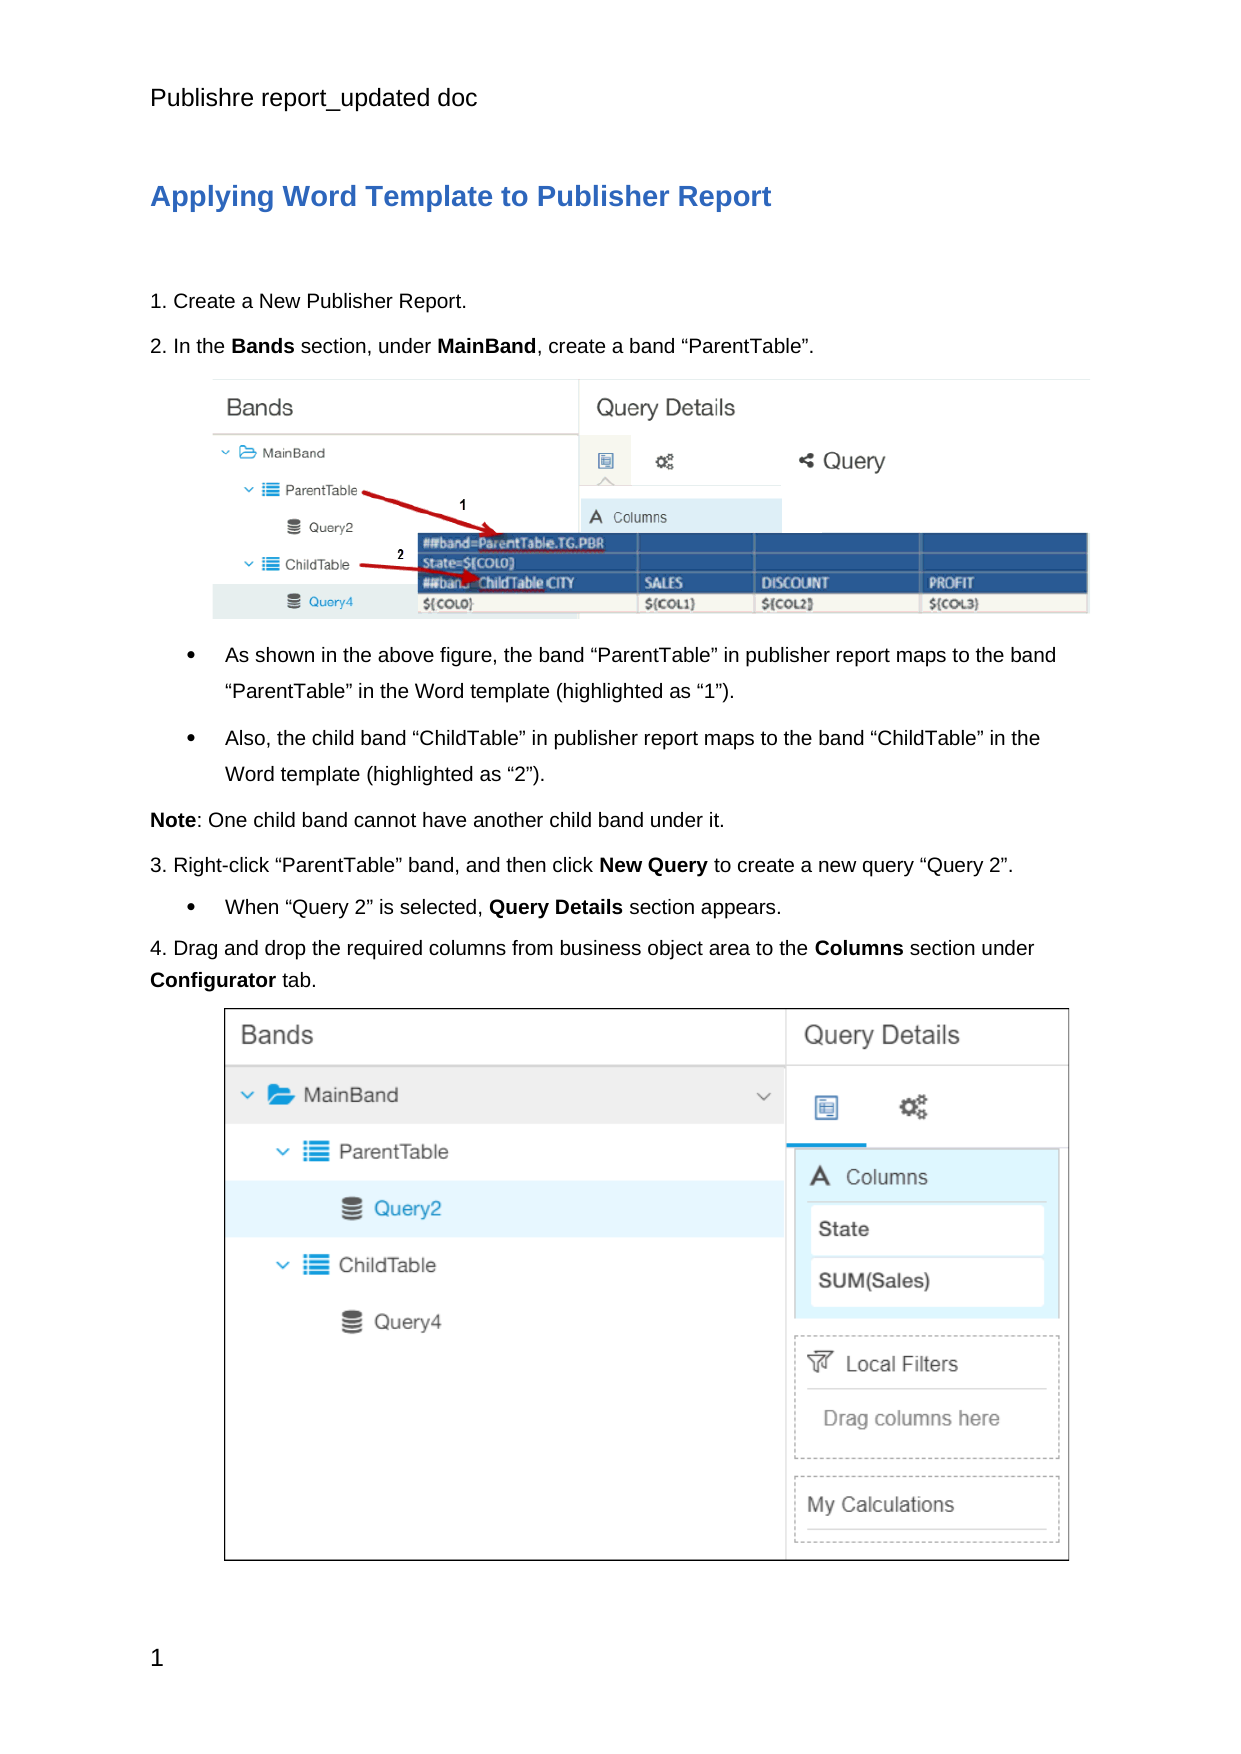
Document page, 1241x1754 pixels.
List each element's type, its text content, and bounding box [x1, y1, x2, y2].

picture [224, 1008, 1070, 1561]
text 3. Right-click “ParentTable” band, and then click New Query to create a new query “Query 2”. [150, 853, 1090, 877]
subtitle Applying Word Template to Publisher Report [150, 179, 1090, 213]
list Also, the child band “ChildTable” in publisher report maps to the band “ChildTable” in the Word template (highlighted as “2”). [187, 725, 1090, 785]
text 2. In the Bands section, under MainBand, create a band “ParentTable”. [150, 334, 1090, 358]
picture [212, 379, 1091, 619]
list When “Query 2” is selected, Query Details section appears. [187, 894, 1090, 919]
list As shown in the above figure, the band “ParentTable” in publisher report maps to the band “ParentTable” in the Word template (highlighted as “1”). [187, 643, 1090, 703]
text 4. Drag and drop the required columns from business object area to the Columns section under Configurator tab. [150, 936, 1090, 991]
text 1. Create a New Publisher Report. [150, 288, 1090, 312]
text Note: One child band cannot have another child band under it. [150, 808, 1090, 832]
